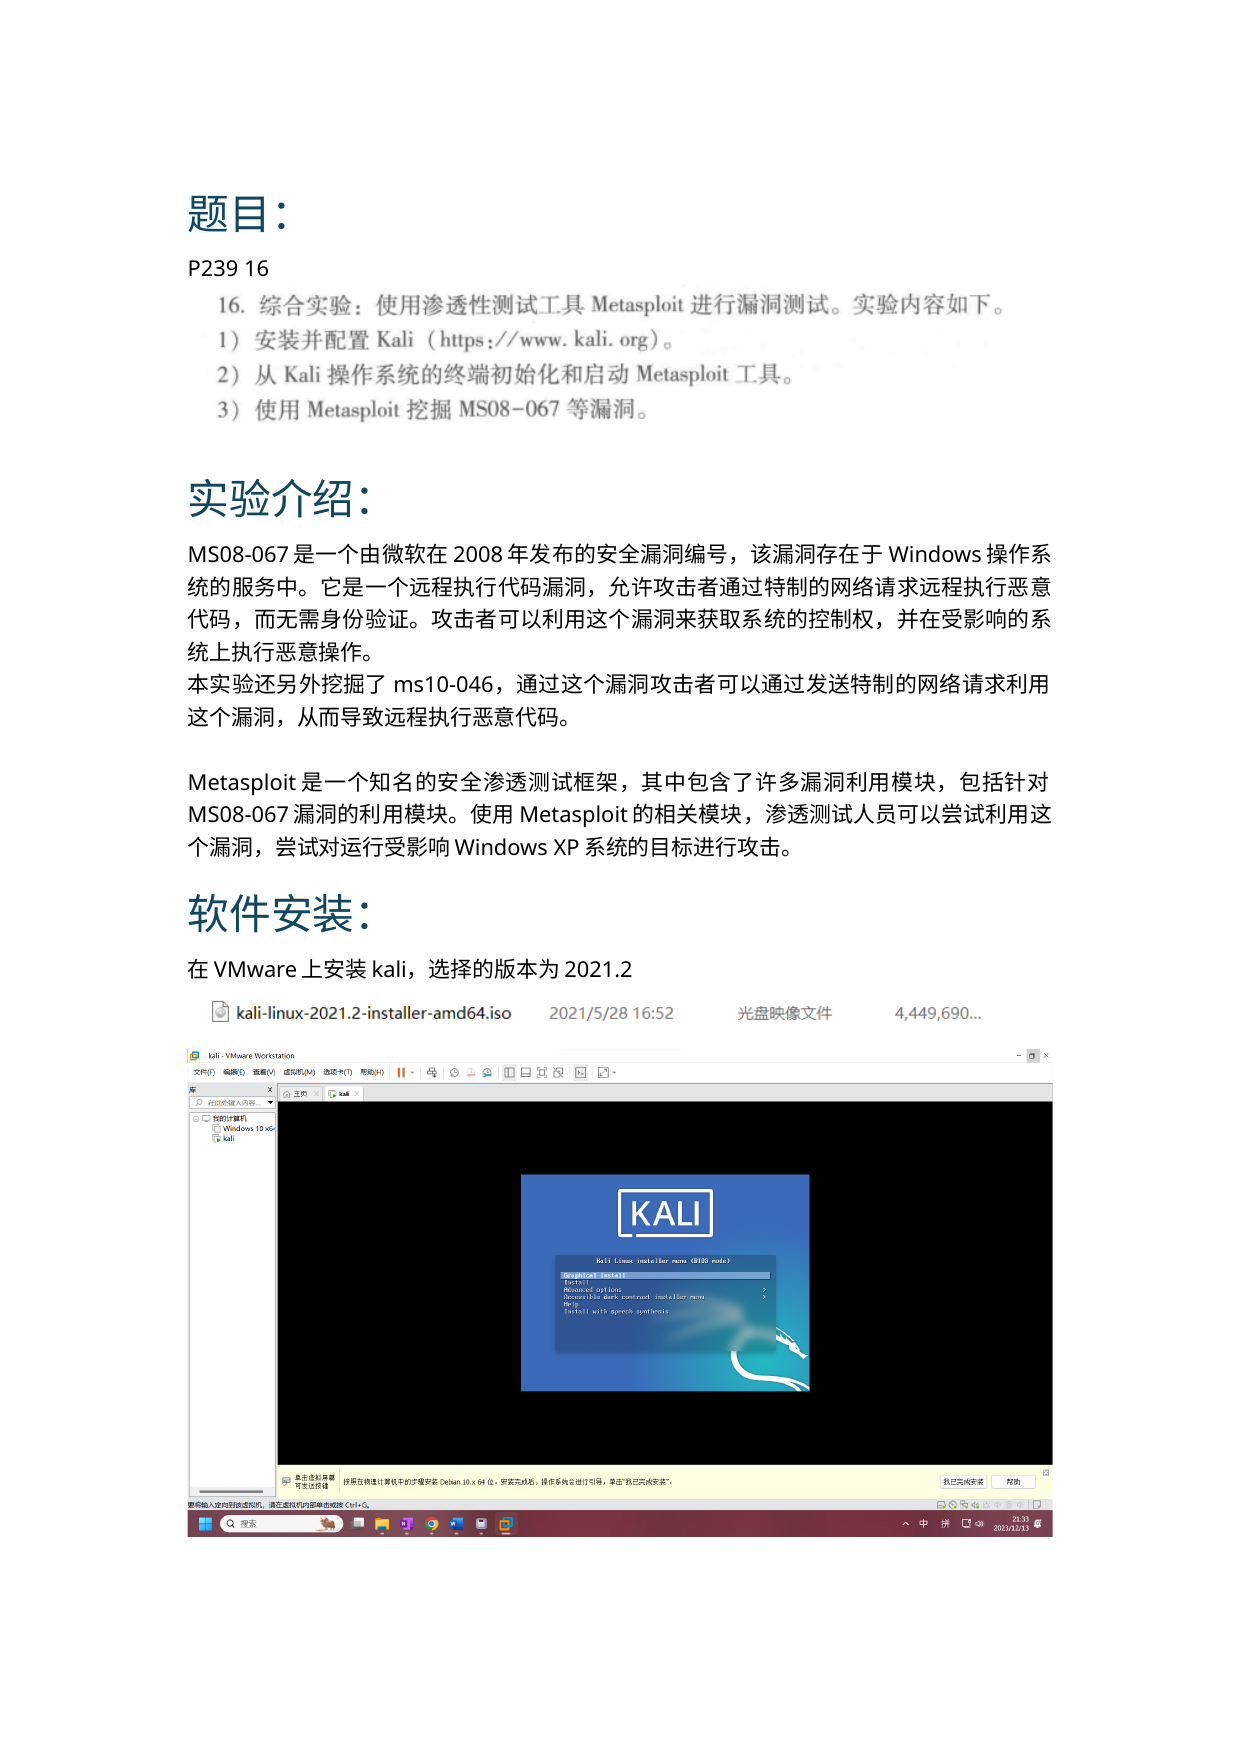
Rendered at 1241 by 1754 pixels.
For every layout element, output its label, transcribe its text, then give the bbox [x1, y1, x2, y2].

text 本实验还另外挖掘了ms10-046，通过这个漏洞攻击者可以通过发送特制的网络请求利用这个漏洞，从而导致远程执行恶意代码。 [187, 667, 1053, 732]
subtitle 实验介绍： [187, 464, 1053, 529]
text MS08-067是一个由微软在2008年发布的安全漏洞编号，该漏洞存在于Windows操作系统的服务中。它是一个远程执行代码漏洞，允许攻击者通过特制的网络请求远程执行恶意代码，而无需身份验证。攻击者可以利用这个漏洞来获取系统的控制权，并在受影响的系统上执行恶意操作。 [187, 537, 1053, 667]
picture [187, 284, 1053, 429]
text P239 16 [187, 252, 1053, 284]
picture [187, 1049, 1053, 1537]
text 在VMware上安装kali，选择的版本为2021.2 [187, 952, 1053, 984]
text Metasploit是一个知名的安全渗透测试框架，其中包含了许多漏洞利用模块，包括针对MS08-067漏洞的利用模块。使用Metasploit的相关模块，渗透测试人员可以尝试利用这个漏洞，尝试对运行受影响Windows XP系统的目标进行攻击。 [187, 764, 1053, 862]
picture [187, 984, 1053, 1041]
subtitle 题目： [187, 179, 1053, 244]
subtitle 软件安装： [187, 879, 1053, 944]
